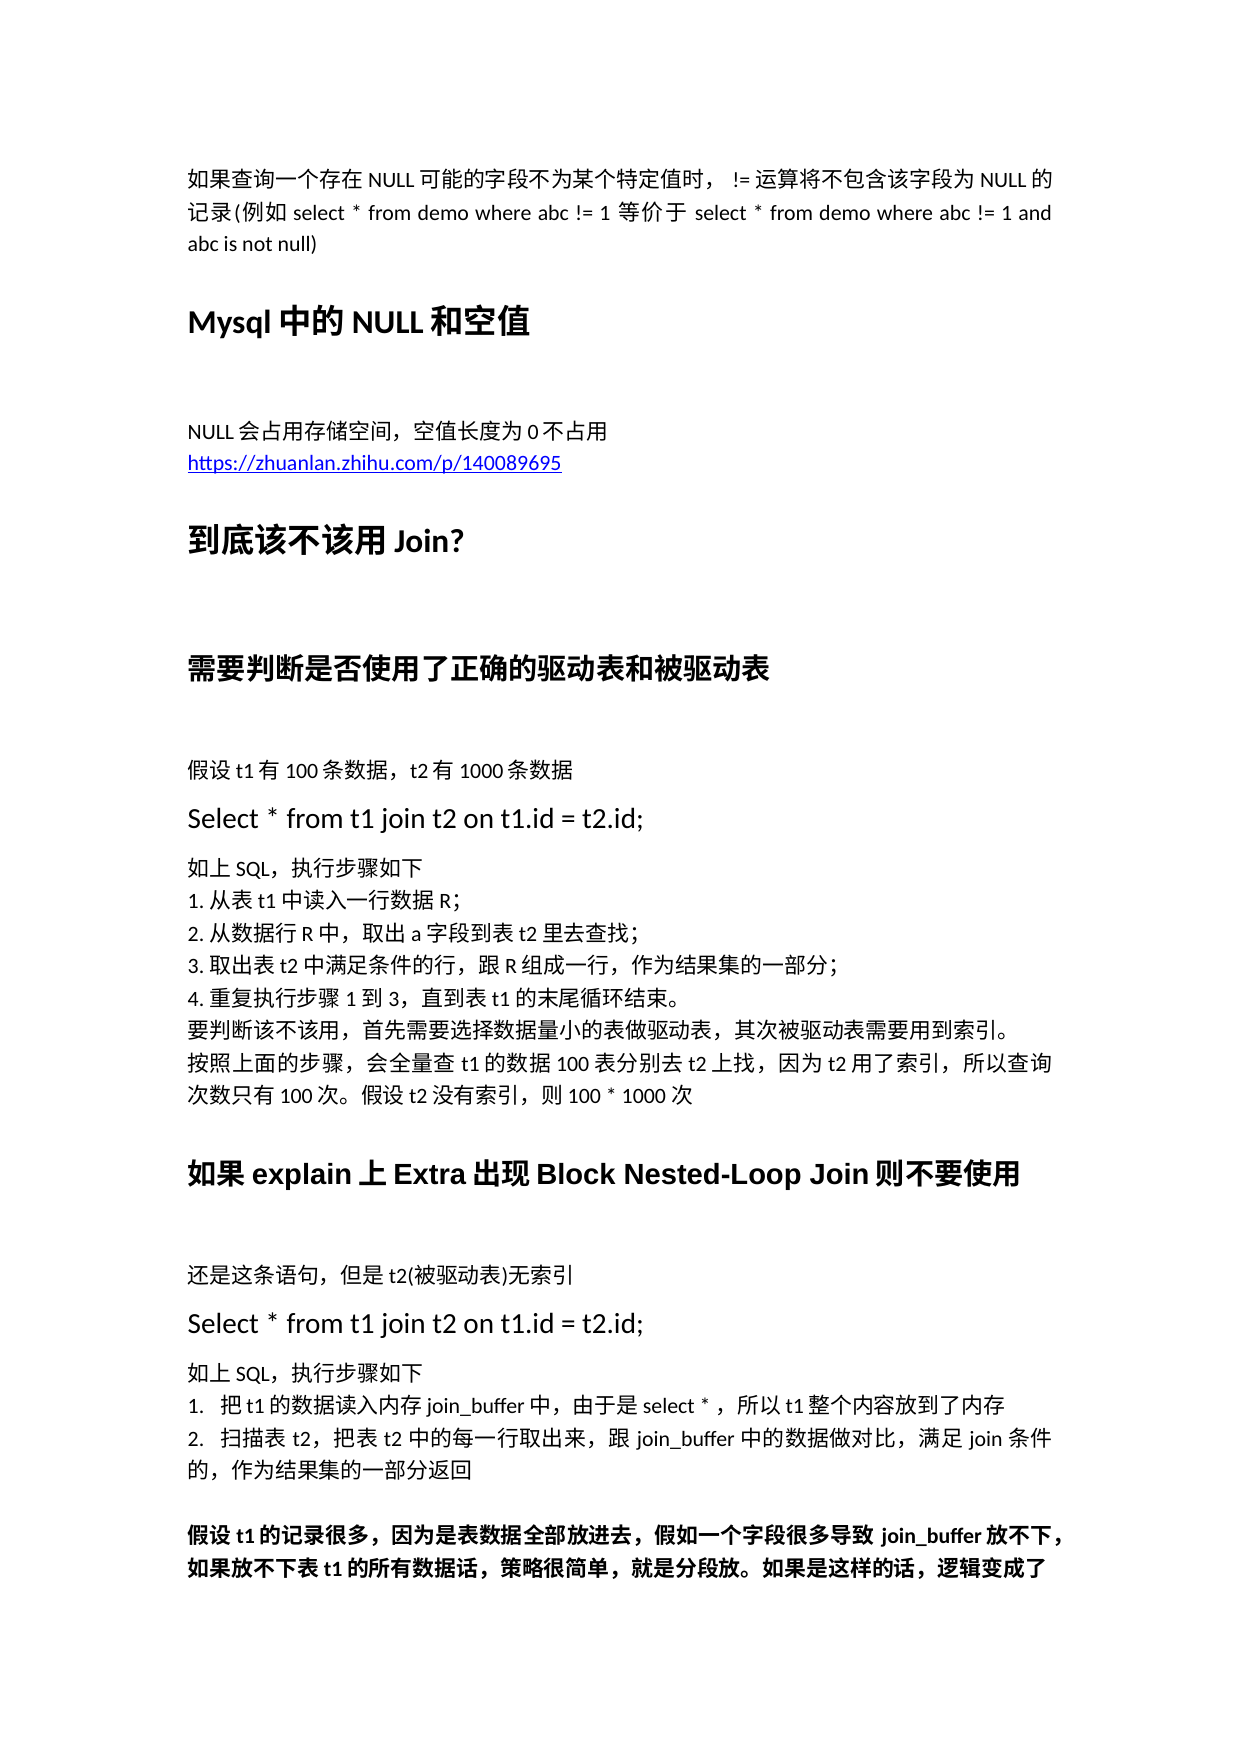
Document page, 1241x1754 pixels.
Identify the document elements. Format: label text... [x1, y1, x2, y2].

text 3. 取出表 t2 中满足条件的行，跟 R 组成一行，作为结果集的一部分； [187, 948, 1053, 980]
text 2. 从数据行 R 中，取出 a 字段到表 t2 里去查找； [187, 915, 1053, 948]
text 如上SQL，执行步骤如下 [187, 1355, 1053, 1388]
text https://zhuanlan.zhihu.com/p/140089695 [187, 446, 1053, 478]
text 要判断该不该用，首先需要选择数据量小的表做驱动表，其次被驱动表需要用到索引。 [187, 1013, 1053, 1045]
subtitle 需要判断是否使用了正确的驱动表和被驱动表 [187, 634, 1053, 699]
text 假设t1有100条数据，t2有1000条数据 [187, 753, 1053, 785]
text 如果查询一个存在NULL可能的字段不为某个特定值时， != 运算将不包含该字段为NULL的记录(例如select * from demo where abc != 1 等价于 select * from demo where abc != 1 and abc is not null) [187, 162, 1053, 259]
list 扫描表 t2，把表 t2 中的每一行取出来，跟 join_buffer 中的数据做对比，满足 join 条件的，作为结果集的一部分返回 [187, 1420, 1053, 1485]
list 假设t1的记录很多，因为是表数据全部放进去，假如一个字段很多导致join_buffer放不下，如果放不下表 t1的所有数据话，策略很简单，就是分段放。如果是这样的话，逻辑变成了 [187, 1518, 1053, 1583]
text NULL会占用存储空间，空值长度为0不占用 [187, 413, 1053, 446]
text 还是这条语句，但是t2(被驱动表)无索引 [187, 1258, 1053, 1290]
text 4. 重复执行步骤 1 到 3，直到表 t1 的末尾循环结束。 [187, 980, 1053, 1013]
text 1. 从表 t1 中读入一行数据 R； [187, 883, 1053, 915]
subtitle Mysql中的NULL和空值 [187, 287, 1053, 352]
text 如上SQL，执行步骤如下 [187, 850, 1053, 883]
list 把t1的数据读入内存join_buffer中，由于是select * ，所以t1整个内容放到了内存 [187, 1388, 1053, 1420]
text Select * from t1 join t2 on t1.id = t2.id; [187, 785, 1053, 850]
subtitle 如果explain上Extra出现Block Nested-Loop Join则不要使用 [187, 1139, 1053, 1204]
subtitle 到底该不该用Join? [187, 505, 1053, 570]
text 按照上面的步骤，会全量查t1的数据100表分别去t2上找，因为t2用了索引，所以查询次数只有100次。假设t2没有索引，则100 * 1000 次 [187, 1045, 1053, 1110]
text Select * from t1 join t2 on t1.id = t2.id; [187, 1290, 1053, 1355]
